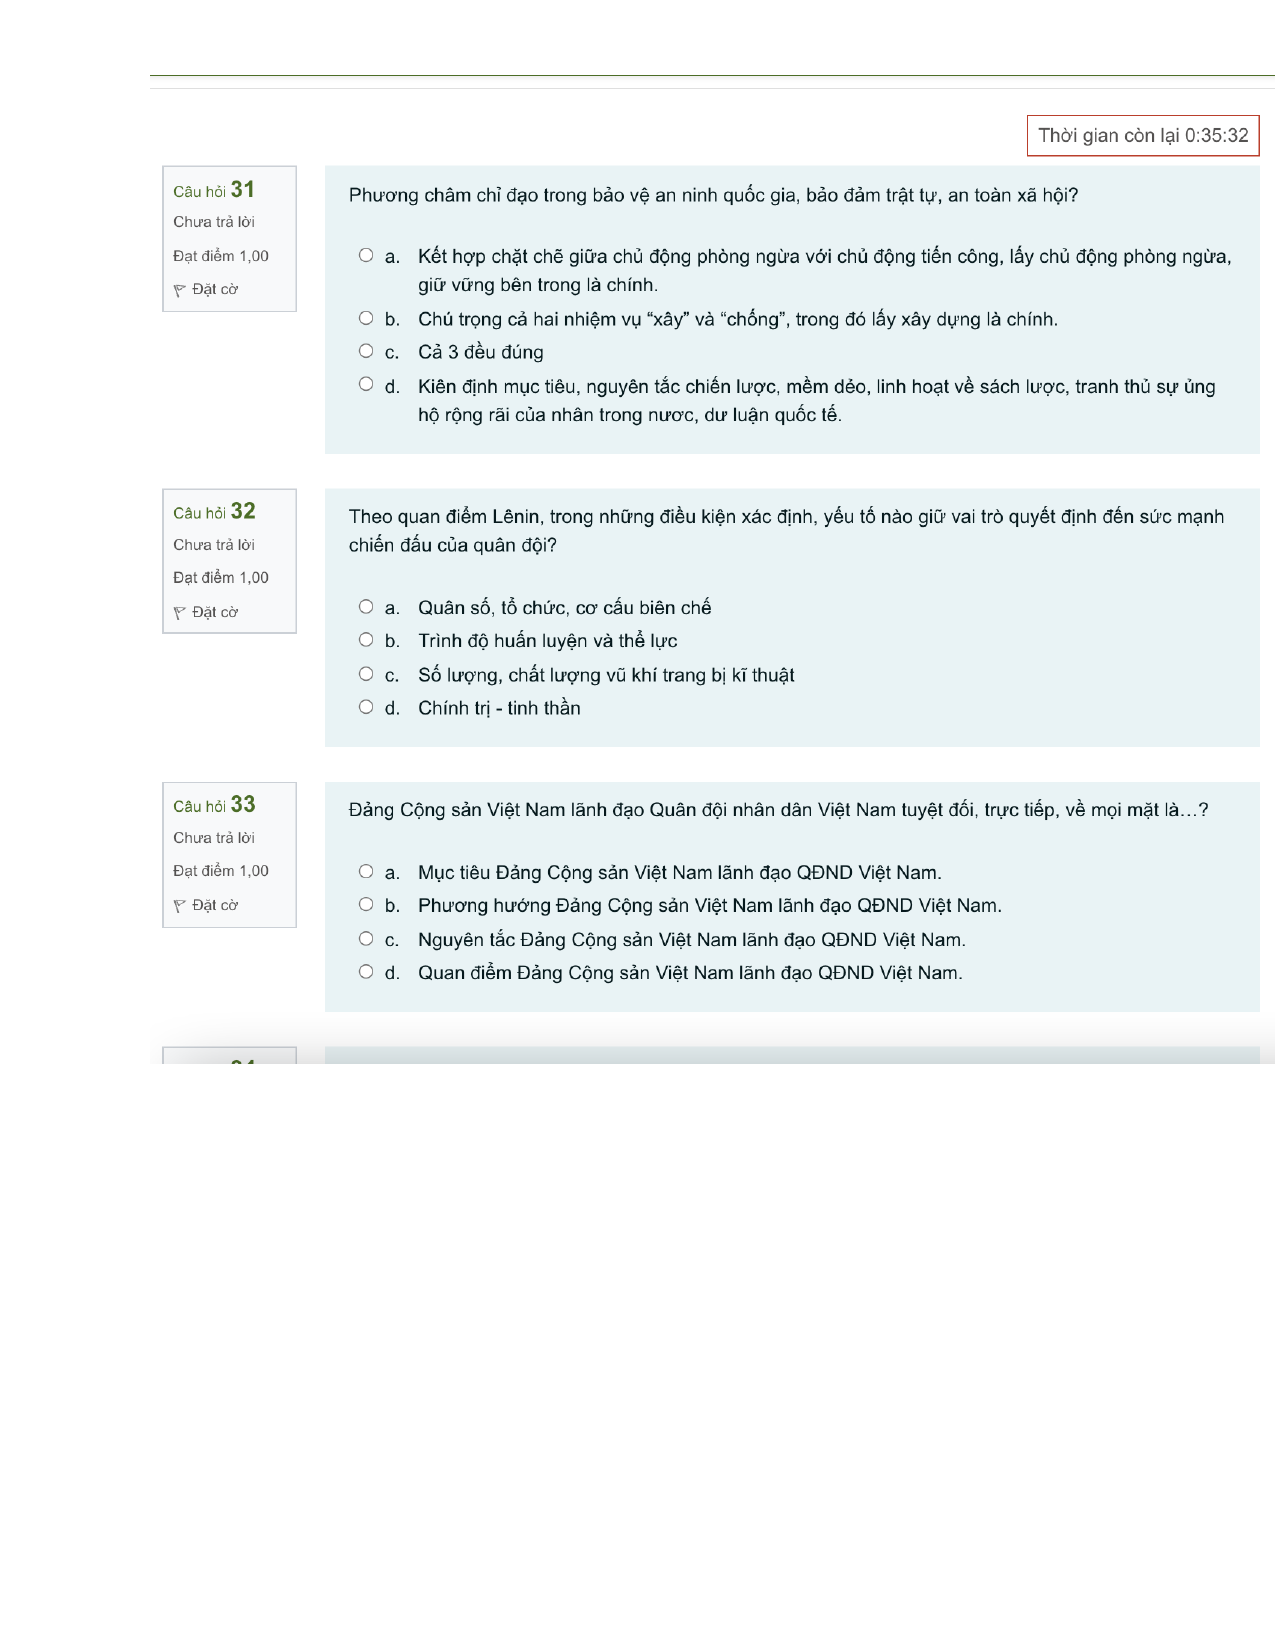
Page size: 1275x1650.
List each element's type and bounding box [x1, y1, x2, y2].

picture [150, 75, 1275, 1064]
